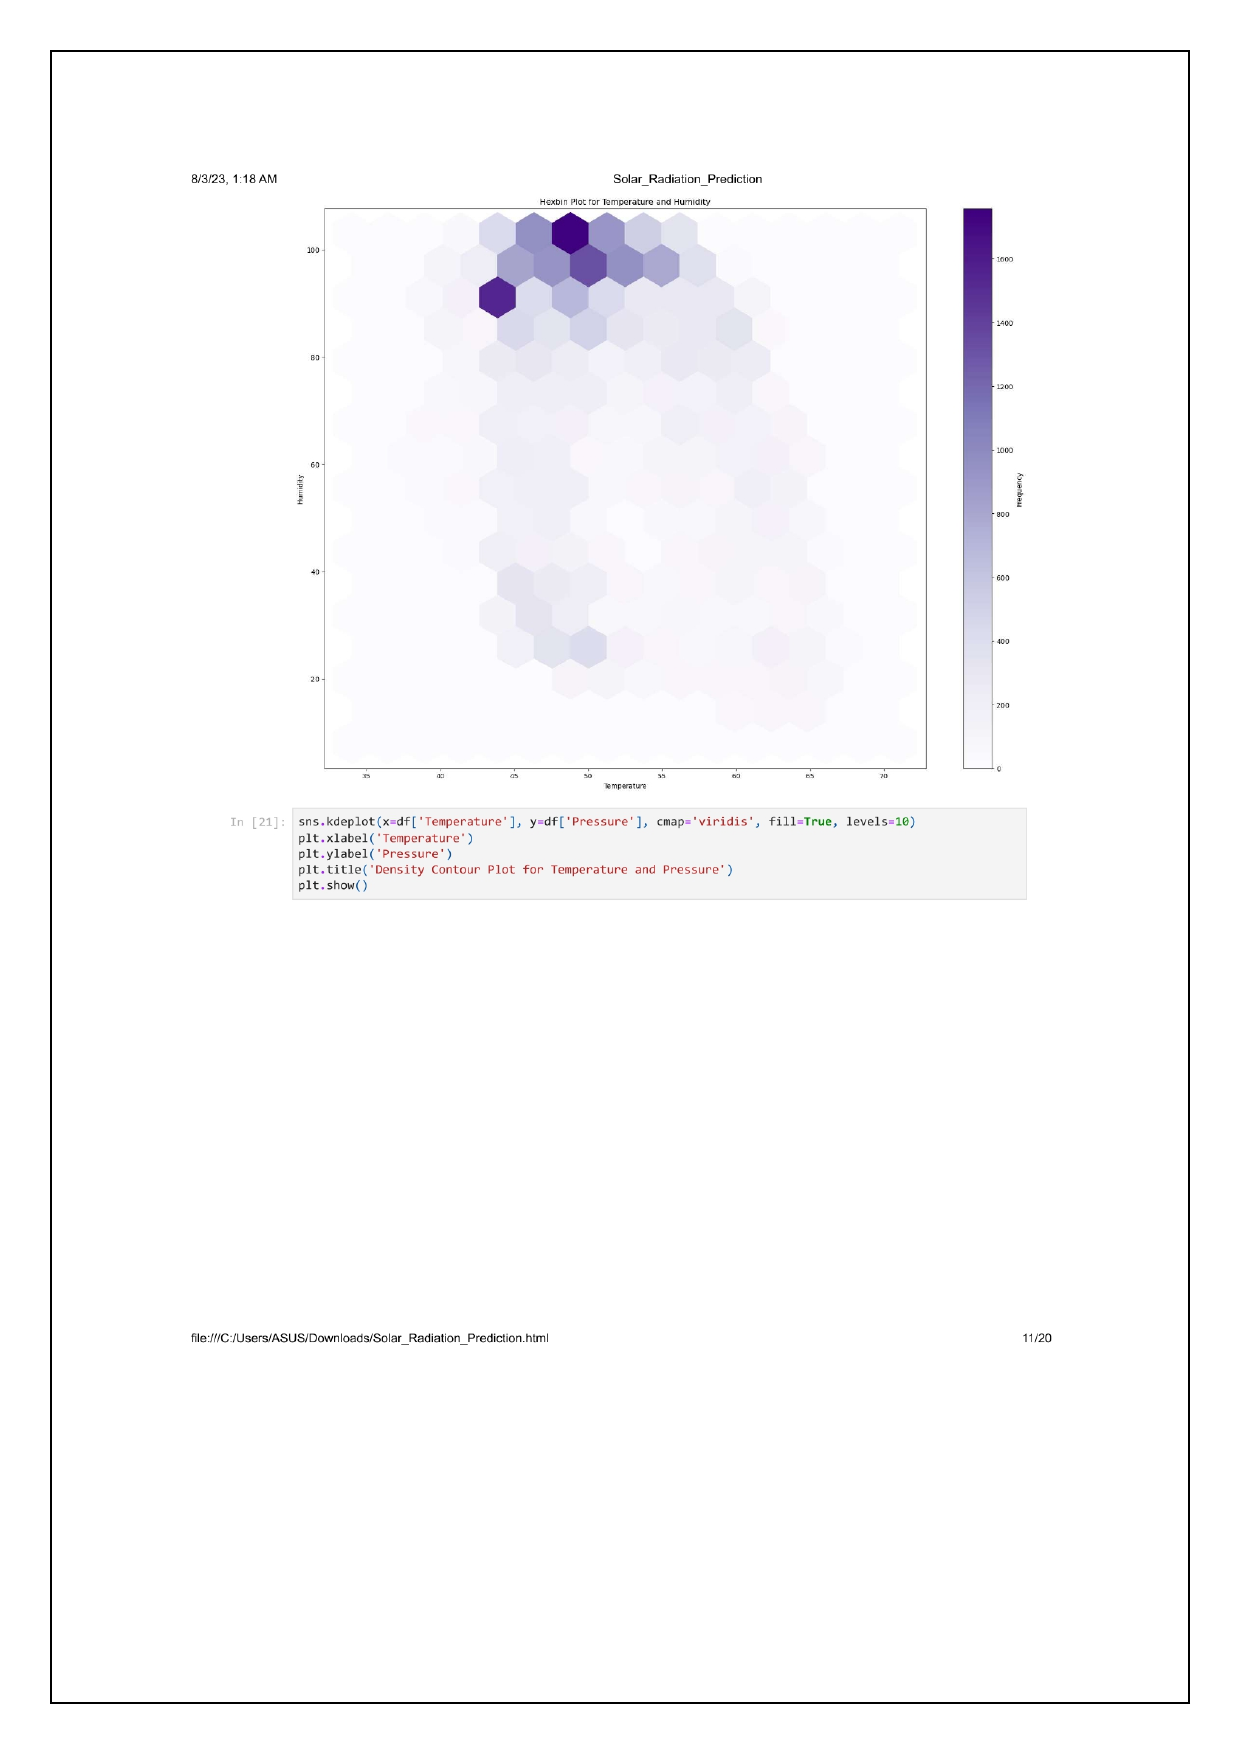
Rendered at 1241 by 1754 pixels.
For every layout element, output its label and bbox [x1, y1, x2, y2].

picture [150, 150, 1091, 1367]
